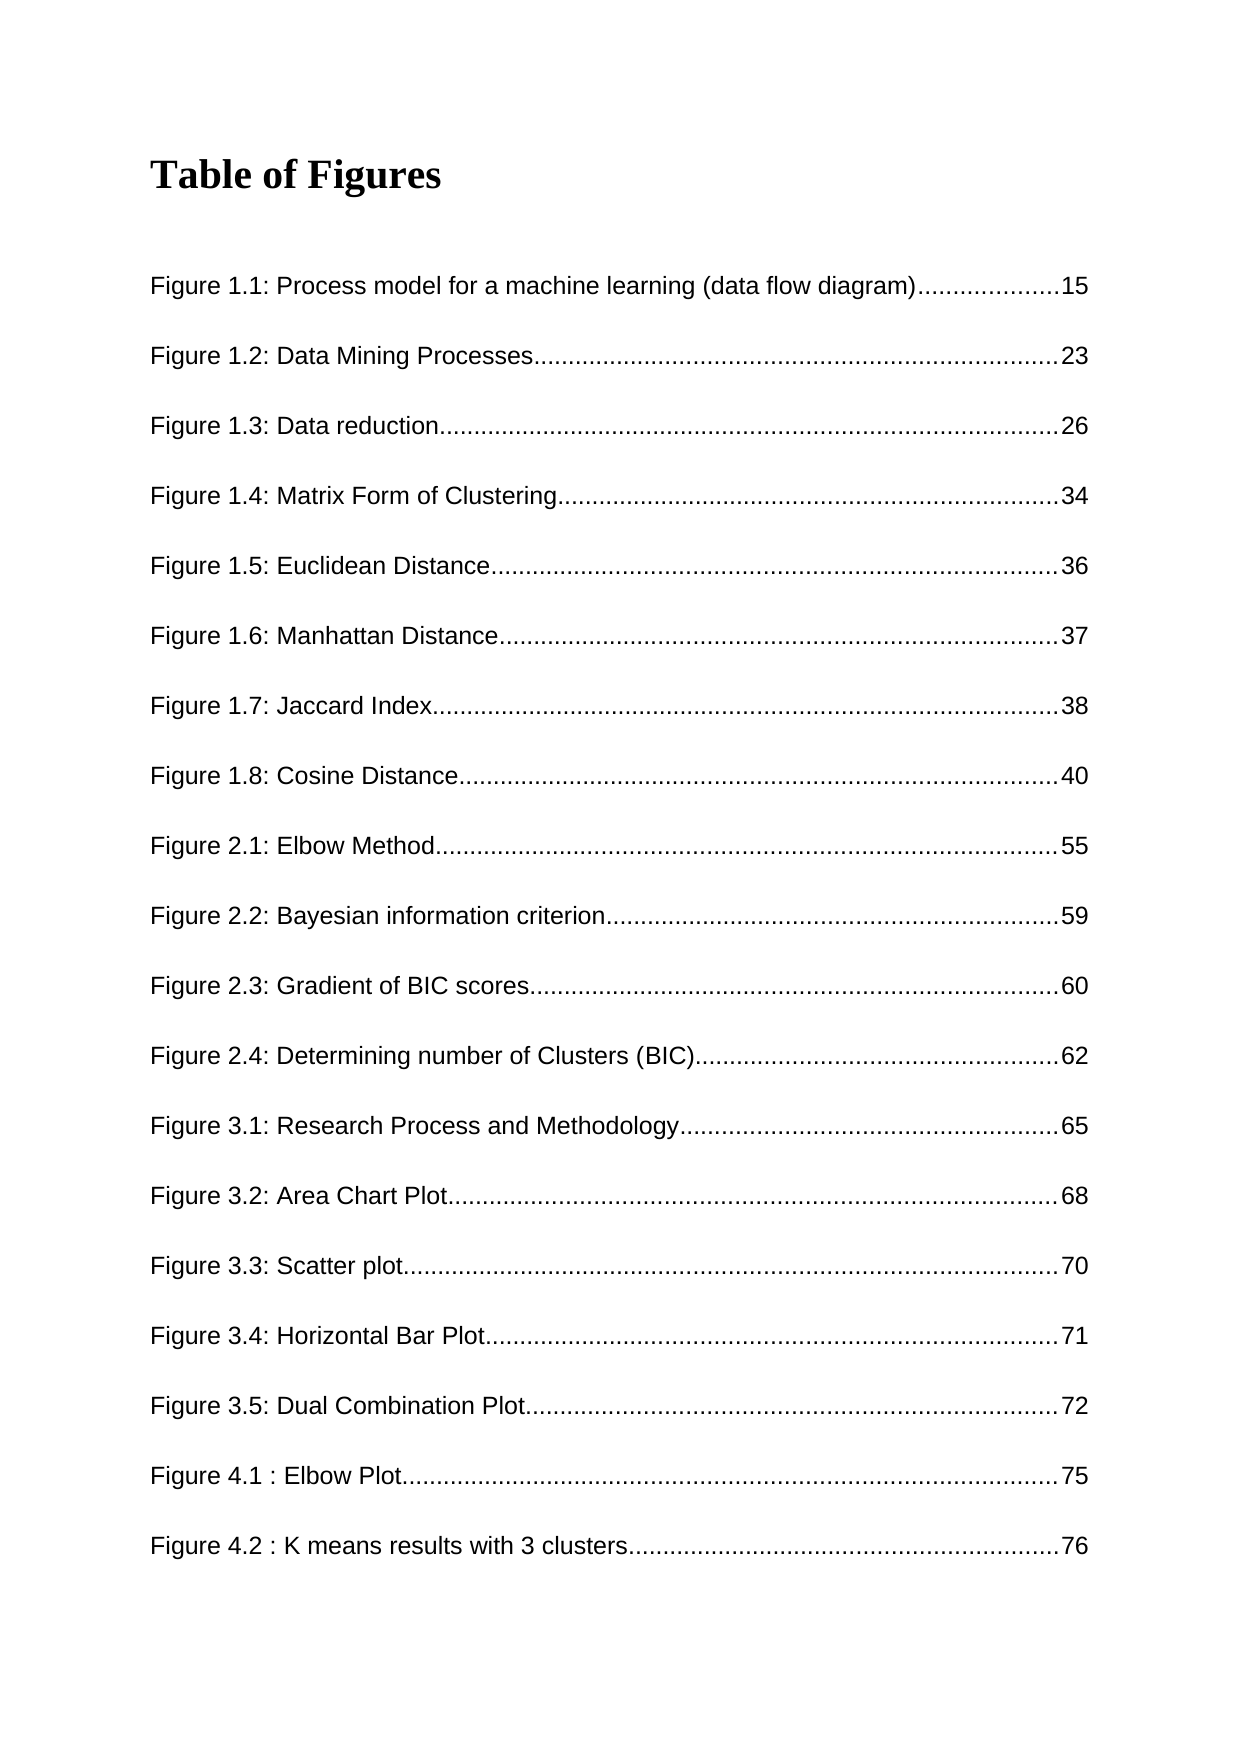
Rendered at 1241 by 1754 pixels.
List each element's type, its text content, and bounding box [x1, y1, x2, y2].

text Figure 1.7: Jaccard Index 38 [276, 691, 1090, 719]
text Table of Figures [150, 150, 1090, 198]
text Figure 3.3: Scatter plot 70 [276, 1251, 1090, 1279]
text Figure 2.2: Bayesian information criterion 59 [276, 901, 1090, 929]
text Figure 2.3: Gradient of BIC scores 60 [276, 971, 1090, 999]
text Figure 1.1: Process model for a machine learning (data flow diagram) 15 [917, 271, 1090, 299]
text Figure 1.5: Euclidean Distance 36 [491, 551, 1090, 579]
text Figure 3.2: Area Chart Plot 68 [276, 1181, 1090, 1209]
text Figure 1.4: Matrix Form of Clustering 34 [276, 481, 1090, 509]
text Figure 3.5: Dual Combination Plot 72 [276, 1391, 1090, 1419]
text Figure 1.6: Manhattan Distance 37 [276, 621, 1090, 649]
text Figure 4.2 : K means results with 3 clusters 76 [283, 1531, 1090, 1559]
text Figure 1.8: Cosine Distance 40 [458, 761, 1090, 789]
text Figure 2.4: Determining number of Clusters (BIC) 62 [645, 1041, 1090, 1069]
text Figure 2.1: Elbow Method 55 [276, 831, 1090, 859]
text Figure 3.1: Research Process and Methodology 65 [276, 1111, 1090, 1139]
text Figure 1.3: Data reduction 26 [276, 411, 1090, 439]
text Figure 1.2: Data Mining Processes 23 [276, 341, 1090, 369]
text Figure 4.1 : Elbow Plot 75 [283, 1461, 1090, 1489]
text Figure 3.4: Horizontal Bar Plot 71 [276, 1321, 1090, 1349]
